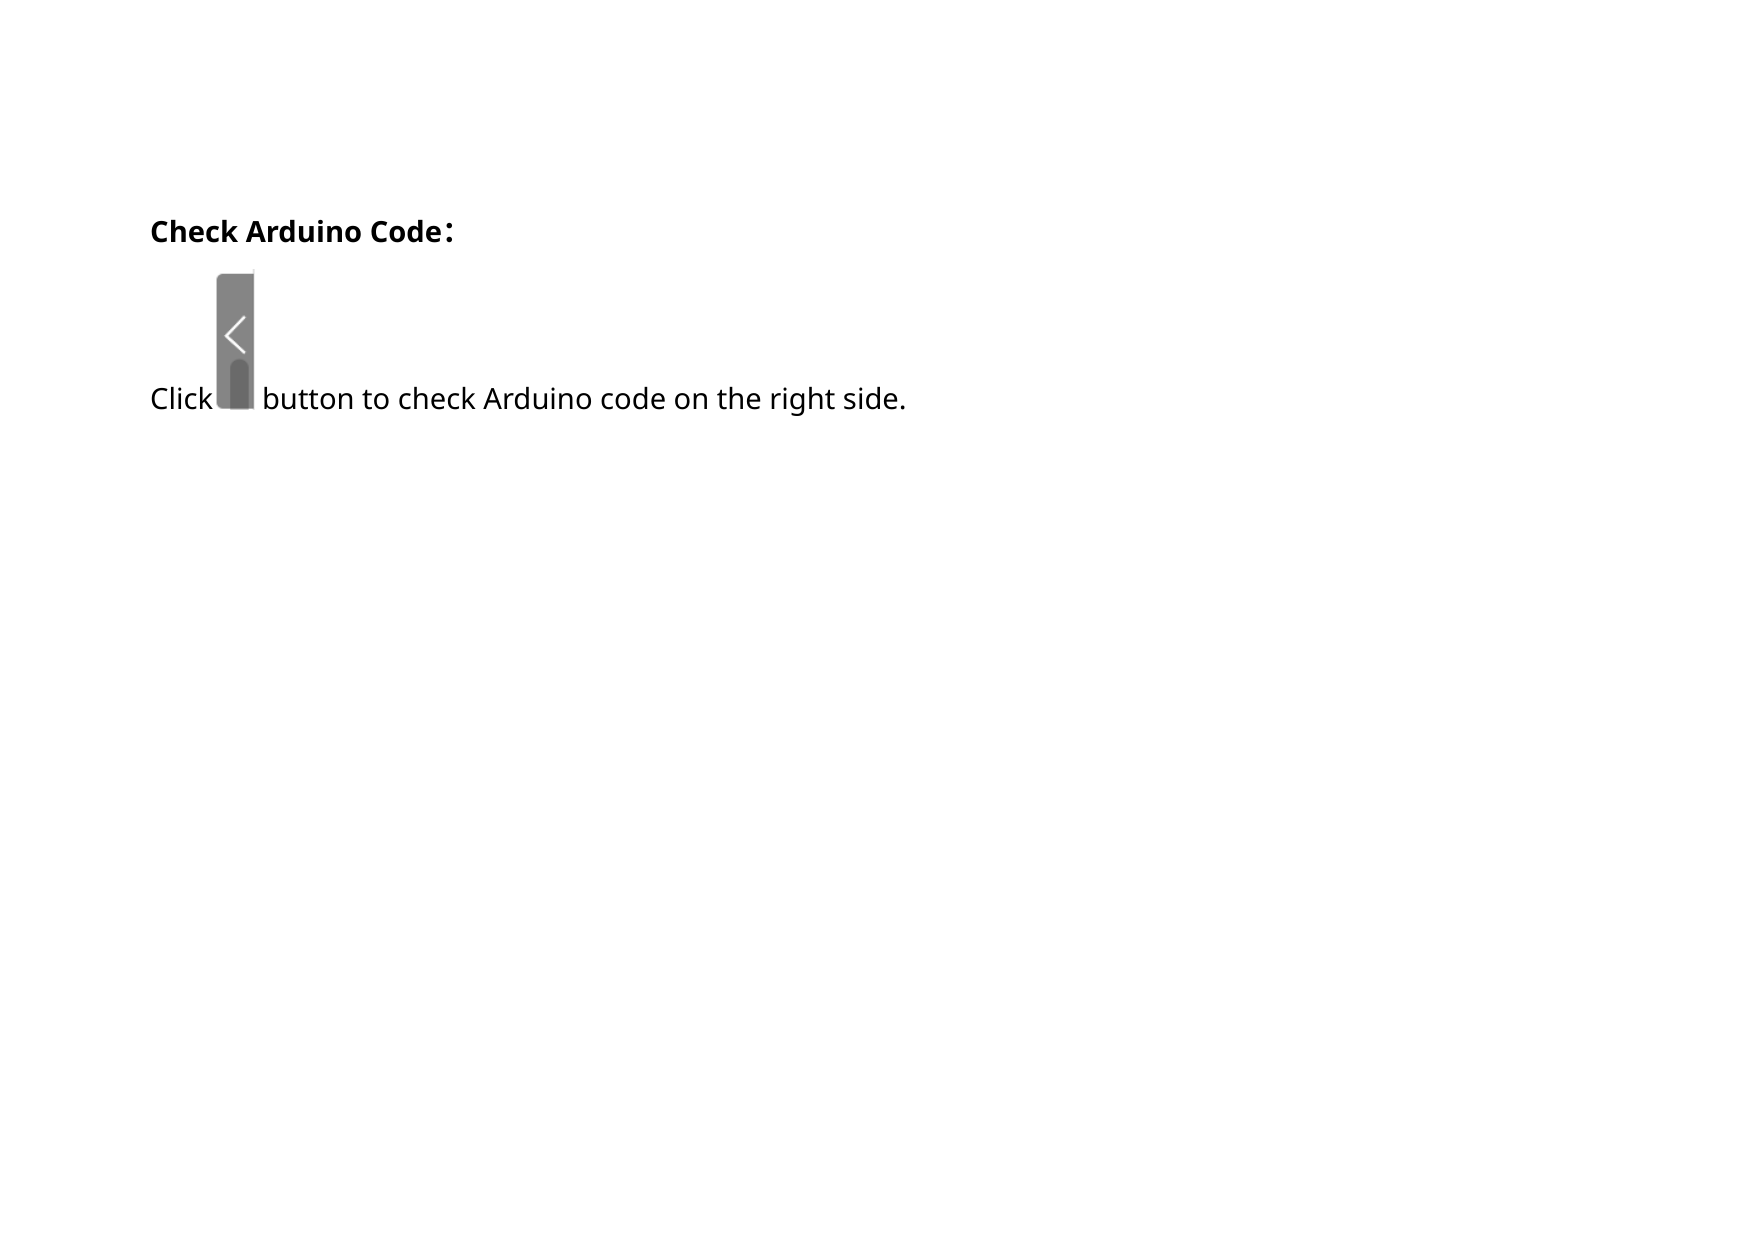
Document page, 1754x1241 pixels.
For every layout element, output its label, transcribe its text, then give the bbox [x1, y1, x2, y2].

text Check Arduino Code： [150, 198, 1604, 263]
picture [213, 269, 255, 410]
text Click button to check Arduino code on the right side. [150, 263, 1604, 425]
